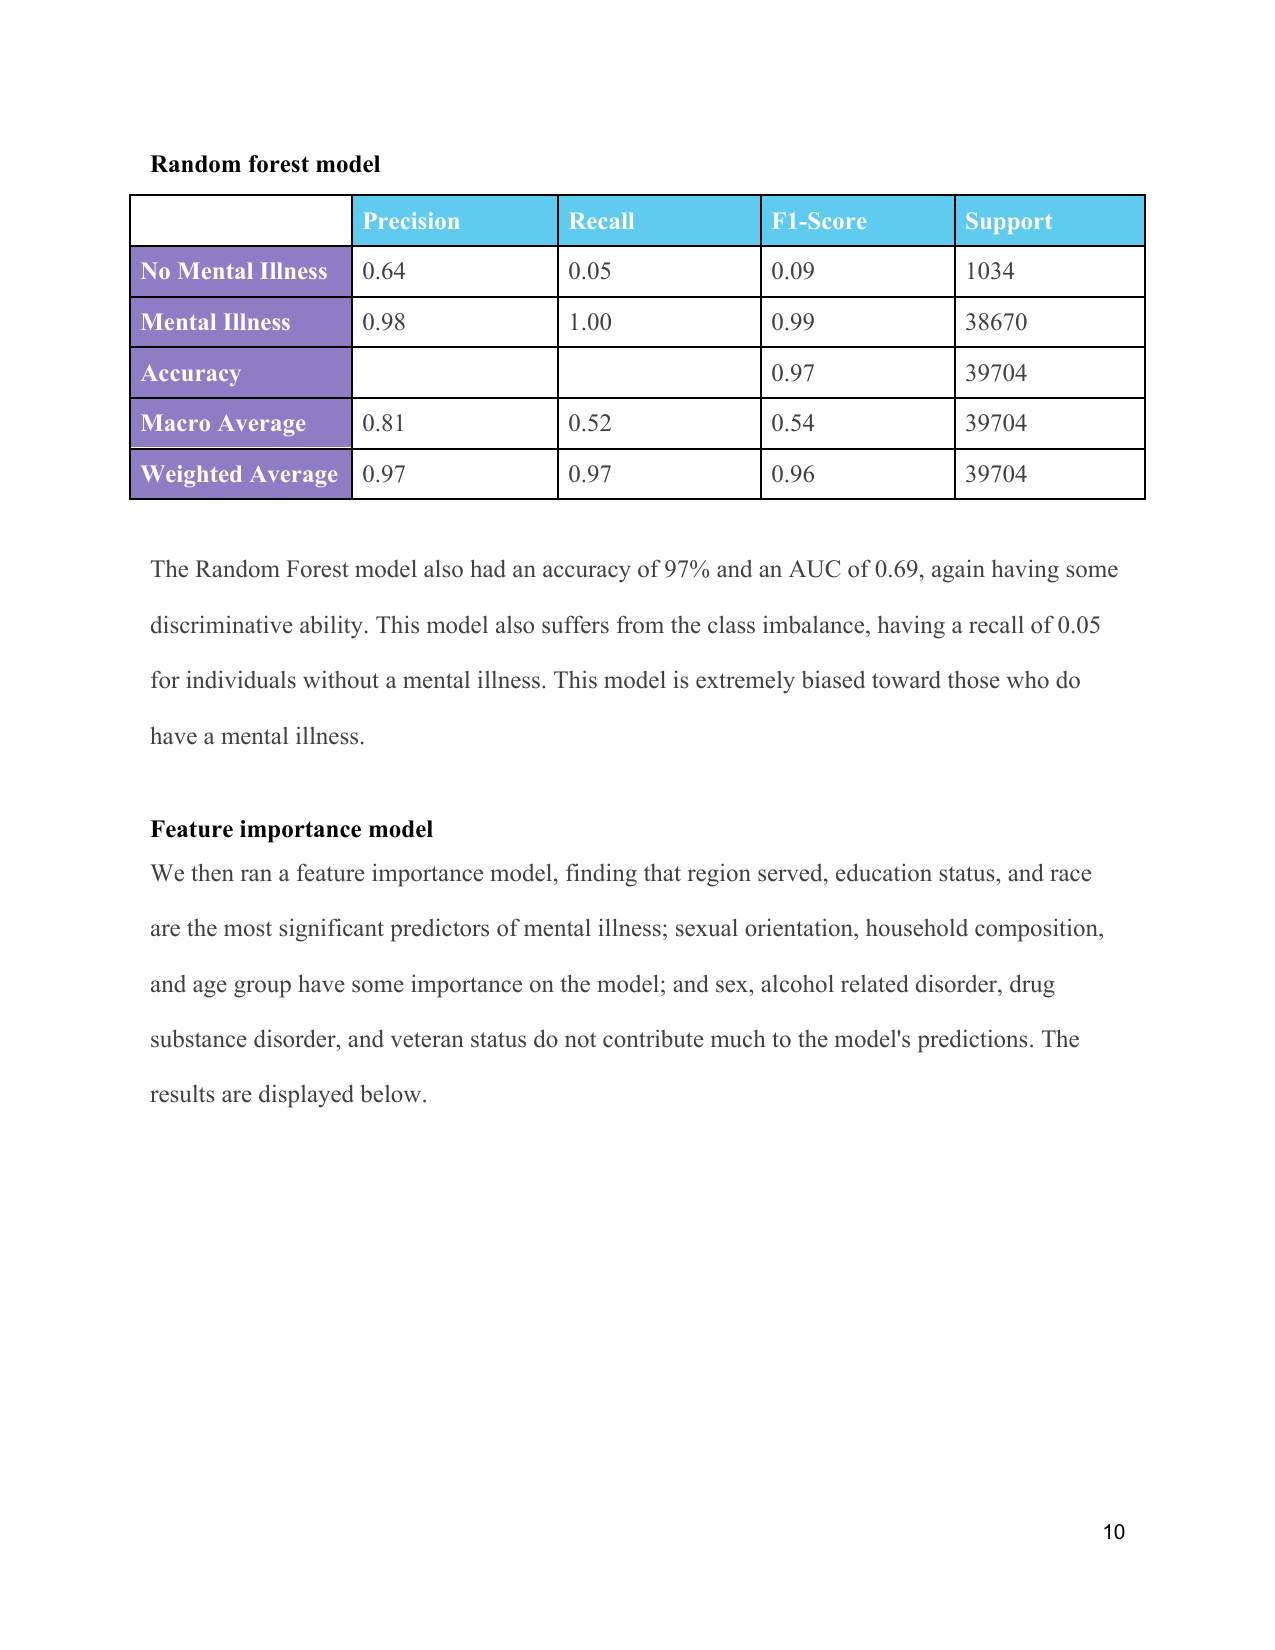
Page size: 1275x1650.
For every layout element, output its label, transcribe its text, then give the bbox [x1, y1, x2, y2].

table_cell 39704 [956, 450, 1144, 498]
table_cell 0.09 [762, 247, 954, 296]
table_cell Mental Illness [131, 298, 351, 346]
table_cell 0.05 [559, 247, 760, 296]
table_cell 38670 [956, 298, 1144, 346]
text discriminative ability. This model also suffers from the class imbalance, having a recall of 0.05 [150, 611, 1125, 639]
table_cell 39704 [956, 348, 1144, 397]
table_header Recall [559, 196, 760, 245]
table_header Support [956, 196, 1144, 245]
table_cell 0.97 [353, 450, 557, 498]
table_cell 0.99 [762, 298, 954, 346]
text for individuals without a mental illness. This model is extremely biased toward those who do have a mental illness. [150, 666, 1125, 749]
table_cell 0.54 [762, 399, 954, 447]
table_header F1-Score [762, 196, 954, 245]
table_cell [353, 348, 557, 397]
text The Random Forest model also had an accuracy of 97% and an AUC of 0.69, again having some [150, 556, 1125, 583]
table_cell 1.00 [559, 298, 760, 346]
table_header [131, 196, 351, 245]
subtitle Random forest model [150, 150, 1125, 178]
table_cell 39704 [956, 399, 1144, 447]
table_cell No Mental Illness [131, 247, 351, 296]
table_cell 0.97 [559, 450, 760, 498]
table_cell 0.52 [559, 399, 760, 447]
table_cell 0.97 [762, 348, 954, 397]
table_cell 0.64 [353, 247, 557, 296]
table_cell [559, 348, 760, 397]
table_cell Accuracy [131, 348, 351, 397]
table_cell 0.96 [762, 450, 954, 498]
table_header Precision [353, 196, 557, 245]
table_cell Macro Average [131, 399, 351, 447]
text We then ran a feature importance model, finding that region served, education status, and race are the most significant predictors of mental illness; sexual orientation, household composition, and age group have some importance on the model; and sex, alcohol related disorder, drug substance disorder, and veteran status do not contribute much to the model's predictions. The results are displayed below. [150, 859, 1125, 1108]
table_cell Weighted Average [131, 450, 351, 498]
table_cell 0.98 [353, 298, 557, 346]
table_cell 1034 [956, 247, 1144, 296]
subtitle Feature importance model [150, 815, 1125, 842]
table_cell 0.81 [353, 399, 557, 447]
